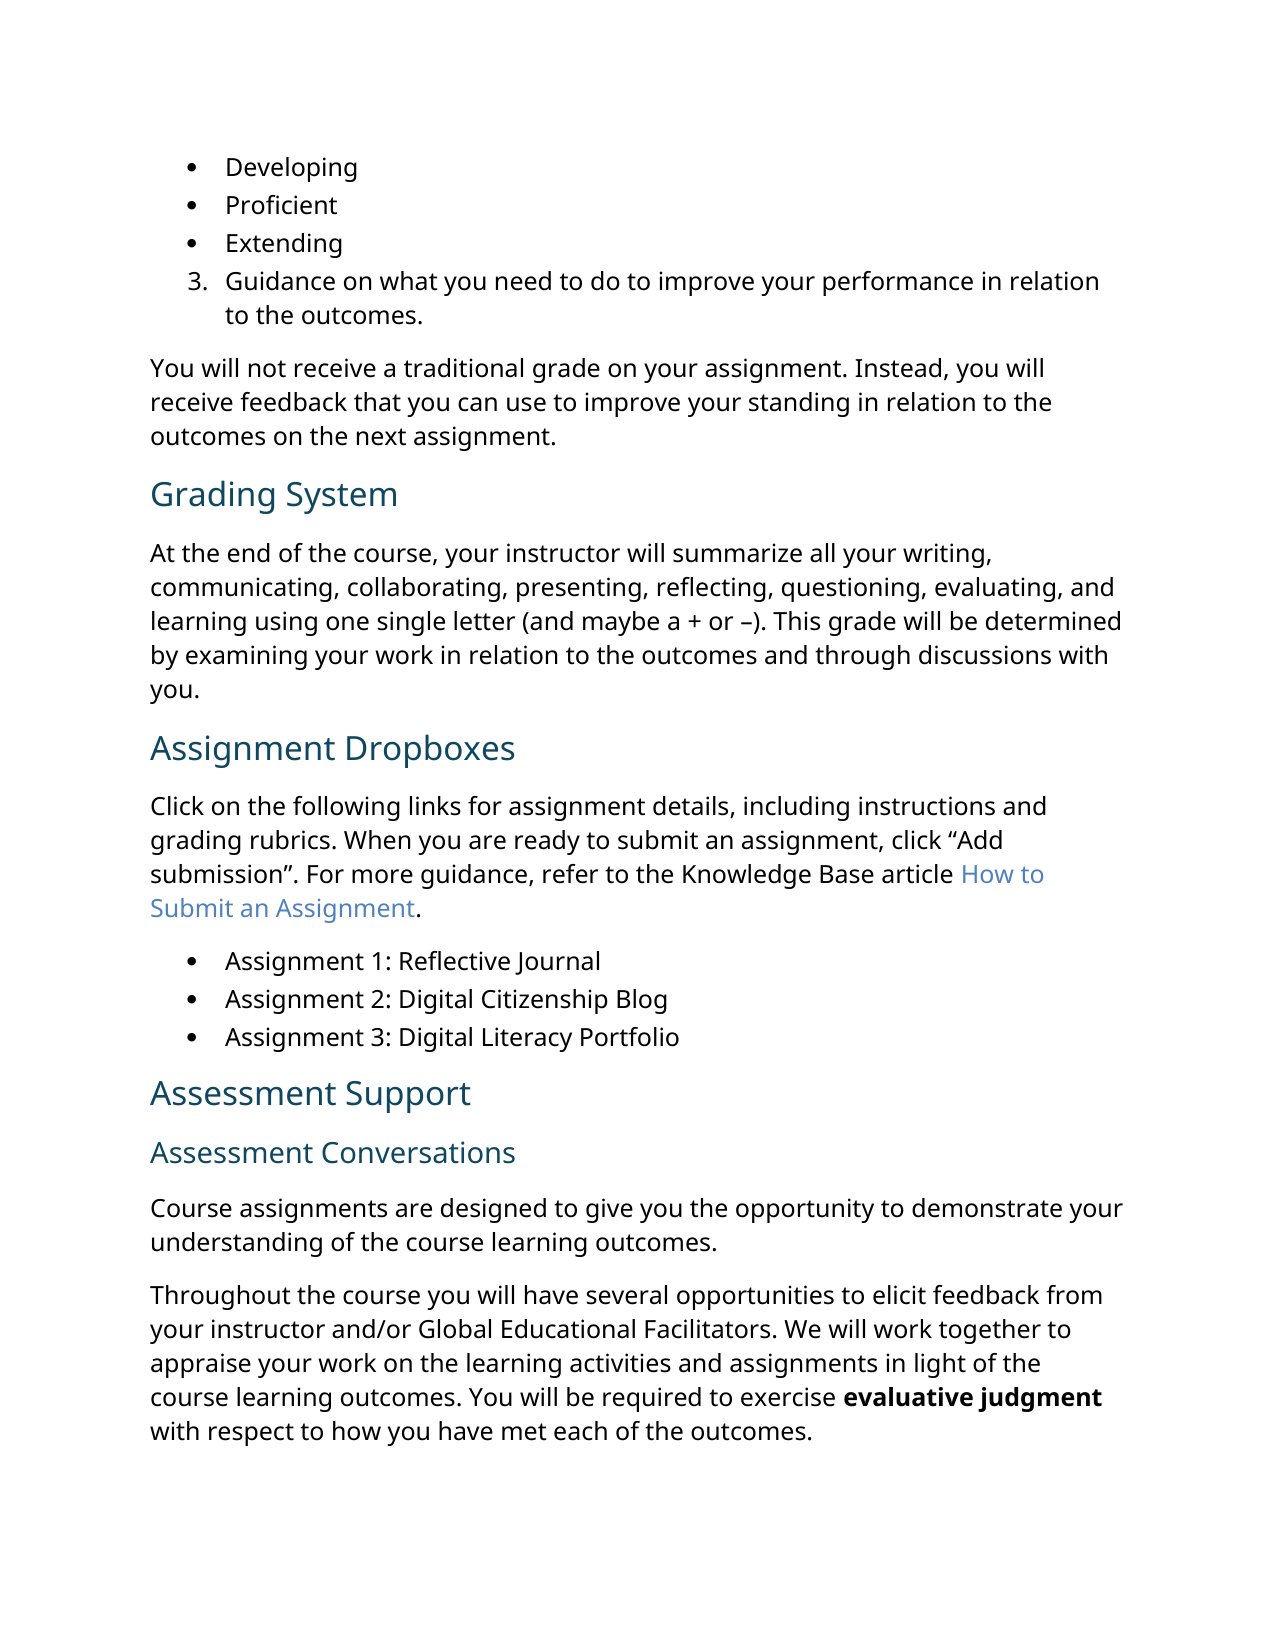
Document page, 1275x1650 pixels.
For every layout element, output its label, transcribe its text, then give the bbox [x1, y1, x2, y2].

subtitle Assessment Support [150, 1070, 1125, 1115]
list Guidance on what you need to do to improve your performance in relation to the outcomes. [187, 263, 1125, 332]
list Assignment 3: Digital Literacy Portfolio [187, 1019, 1125, 1053]
subtitle Grading System [150, 471, 1125, 517]
list Developing [187, 150, 1125, 184]
subtitle Assessment Conversations [150, 1132, 1125, 1172]
list Assignment 1: Reflective Journal [187, 944, 1125, 978]
text At the end of the course, your instructor will summarize all your writing, communicating, collaborating, presenting, reflecting, questioning, evaluating, and learning using one single letter (and maybe a + or –). This grade will be determined by examining your work in relation to the outcomes and through discussions with you. [150, 535, 1125, 706]
subtitle Assignment Dropboxes [150, 724, 1125, 770]
text Course assignments are designed to give you the opportunity to demonstrate your understanding of the course learning outcomes. [150, 1191, 1125, 1259]
text Click on the following links for assignment details, including instructions and grading rubrics. When you are ready to submit an assignment, click “Add submission”. For more guidance, refer to the Knowledge Base article How to Submit an Assignment. [150, 789, 1125, 925]
list Proficient [187, 188, 1125, 222]
text You will not receive a traditional grade on your assignment. Instead, you will receive feedback that you can use to improve your standing in relation to the outcomes on the next assignment. [150, 350, 1125, 452]
list Assignment 2: Digital Citizenship Blog [187, 981, 1125, 1016]
list Extending [187, 226, 1125, 260]
text Throughout the course you will have several opportunities to elicit feedback from your instructor and/or Global Educational Facilitators. We will work together to appraise your work on the learning activities and assignments in light of the course learning outcomes. You will be required to exercise evaluative judgment with respect to how you have met each of the outcomes. [150, 1277, 1125, 1448]
